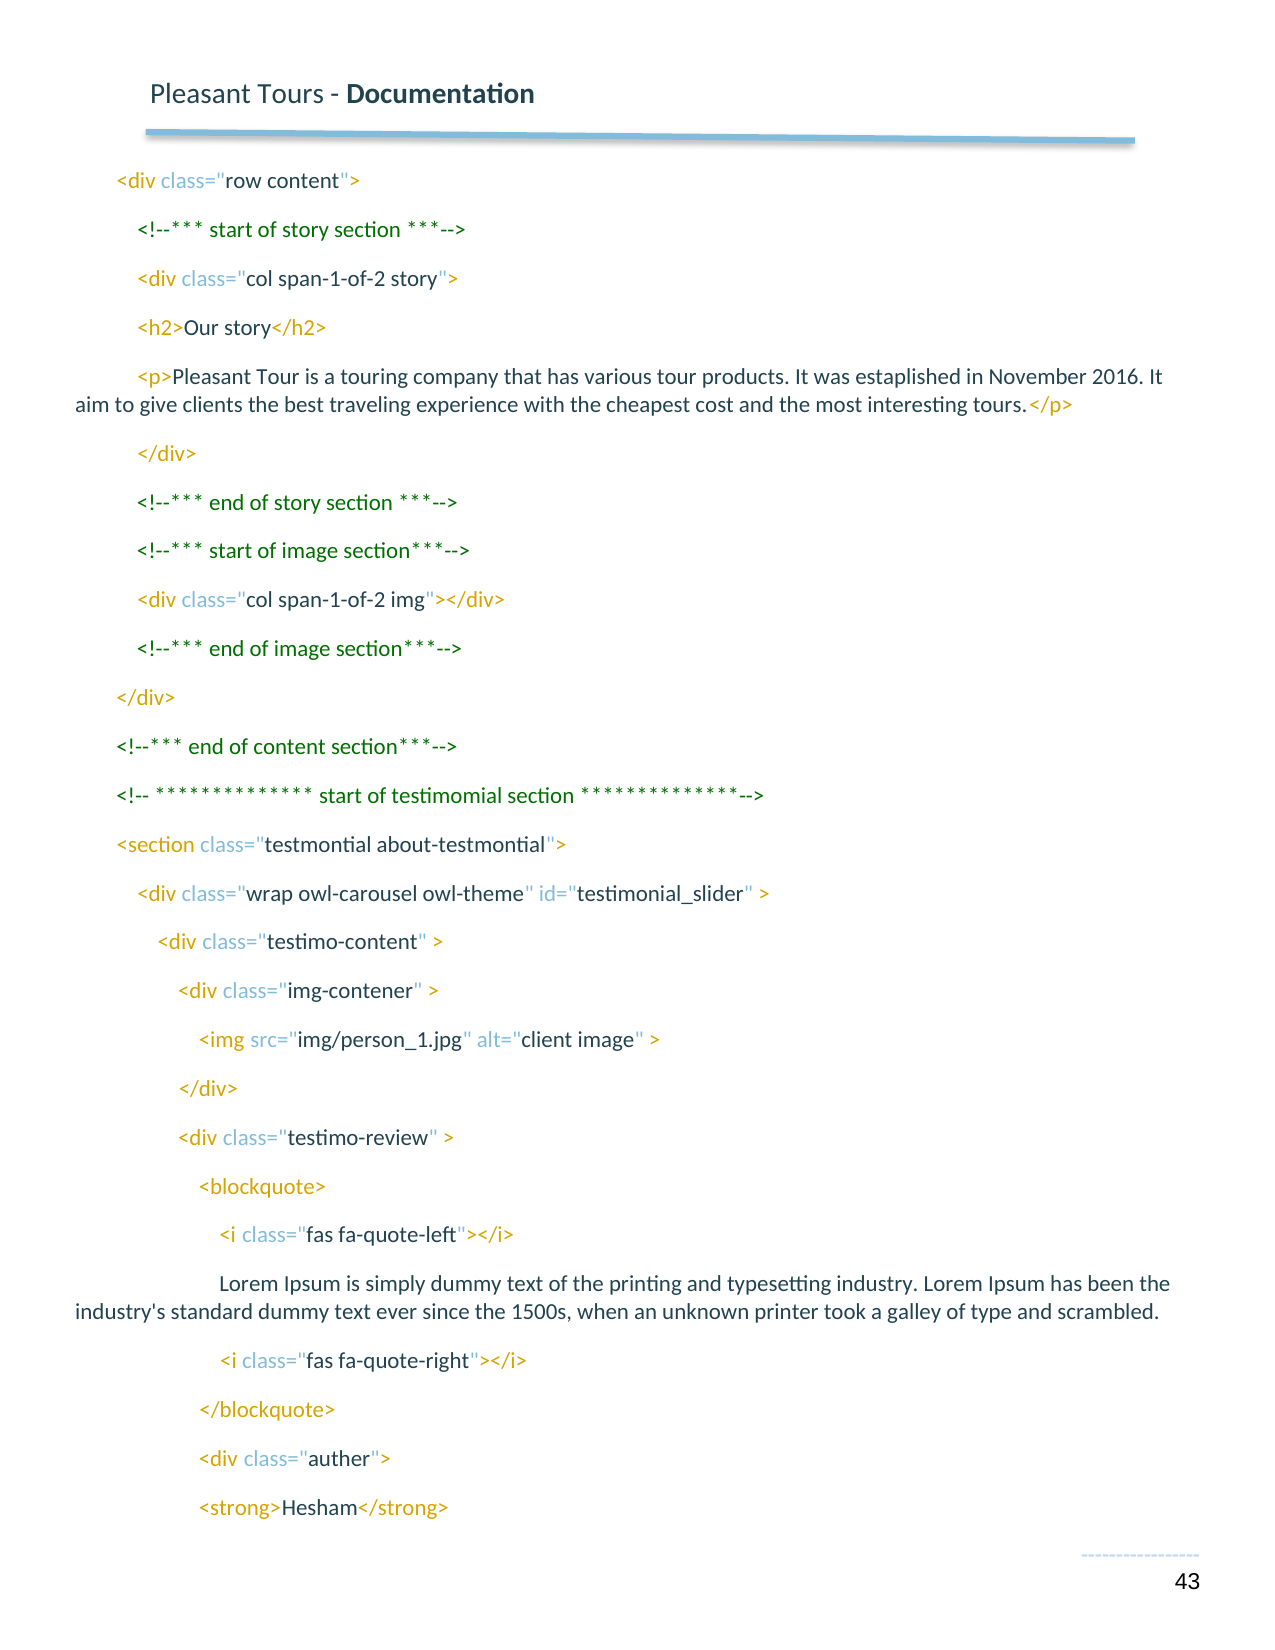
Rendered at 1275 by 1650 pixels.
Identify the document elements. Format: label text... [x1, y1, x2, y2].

text <!--*** end of image section***--> [75, 634, 1200, 662]
text <!--*** end of content section***--> [75, 732, 1200, 760]
text <!--*** end of story section ***--> [75, 488, 1200, 516]
text <i class="fas fa-quote-left"></i> [75, 1221, 1200, 1249]
text <div class="row content"> [75, 167, 1200, 195]
text Lorem Ipsum is simply dummy text of the printing and typesetting industry. Lorem Ipsum has been the industry's standard dummy text ever since the 1500s, when an unknown printer took a galley of type and scrambled. [75, 1269, 1200, 1326]
text <div class="col span-1-of-2 story"> [75, 264, 1200, 292]
text <div class="col span-1-of-2 img"></div> [75, 586, 1200, 613]
text </div> [75, 439, 1200, 467]
text </div> [75, 683, 1200, 711]
text <div class="testimo-content" > [75, 927, 1200, 956]
text <!-- ************** start of testimomial section **************--> [75, 781, 1200, 809]
text <p>Pleasant Tour is a touring company that has various tour products. It was estaplished in November 2016. It aim to give clients the best traveling experience with the cheapest cost and the most interesting tours.</p> [75, 362, 1200, 418]
text <img src="img/person_1.jpg" alt="client image" > [75, 1025, 1200, 1053]
text <!--*** start of story section ***--> [75, 216, 1200, 243]
text <!--*** start of image section***--> [75, 537, 1200, 565]
text </blockquote> [75, 1395, 1200, 1423]
text <div class="img-contener" > [75, 976, 1200, 1004]
text <strong>Hesham</strong> [75, 1493, 1200, 1521]
text <i class="fas fa-quote-right"></i> [75, 1346, 1200, 1374]
text <section class="testmontial about-testmontial"> [75, 830, 1200, 858]
text <div class="testimo-review" > [75, 1123, 1200, 1151]
text <blockquote> [75, 1172, 1200, 1200]
text <div class="auther"> [75, 1444, 1200, 1472]
text <div class="wrap owl-carousel owl-theme" id="testimonial_slider" > [75, 879, 1200, 907]
text <h2>Our story</h2> [75, 313, 1200, 341]
text </div> [75, 1074, 1200, 1102]
